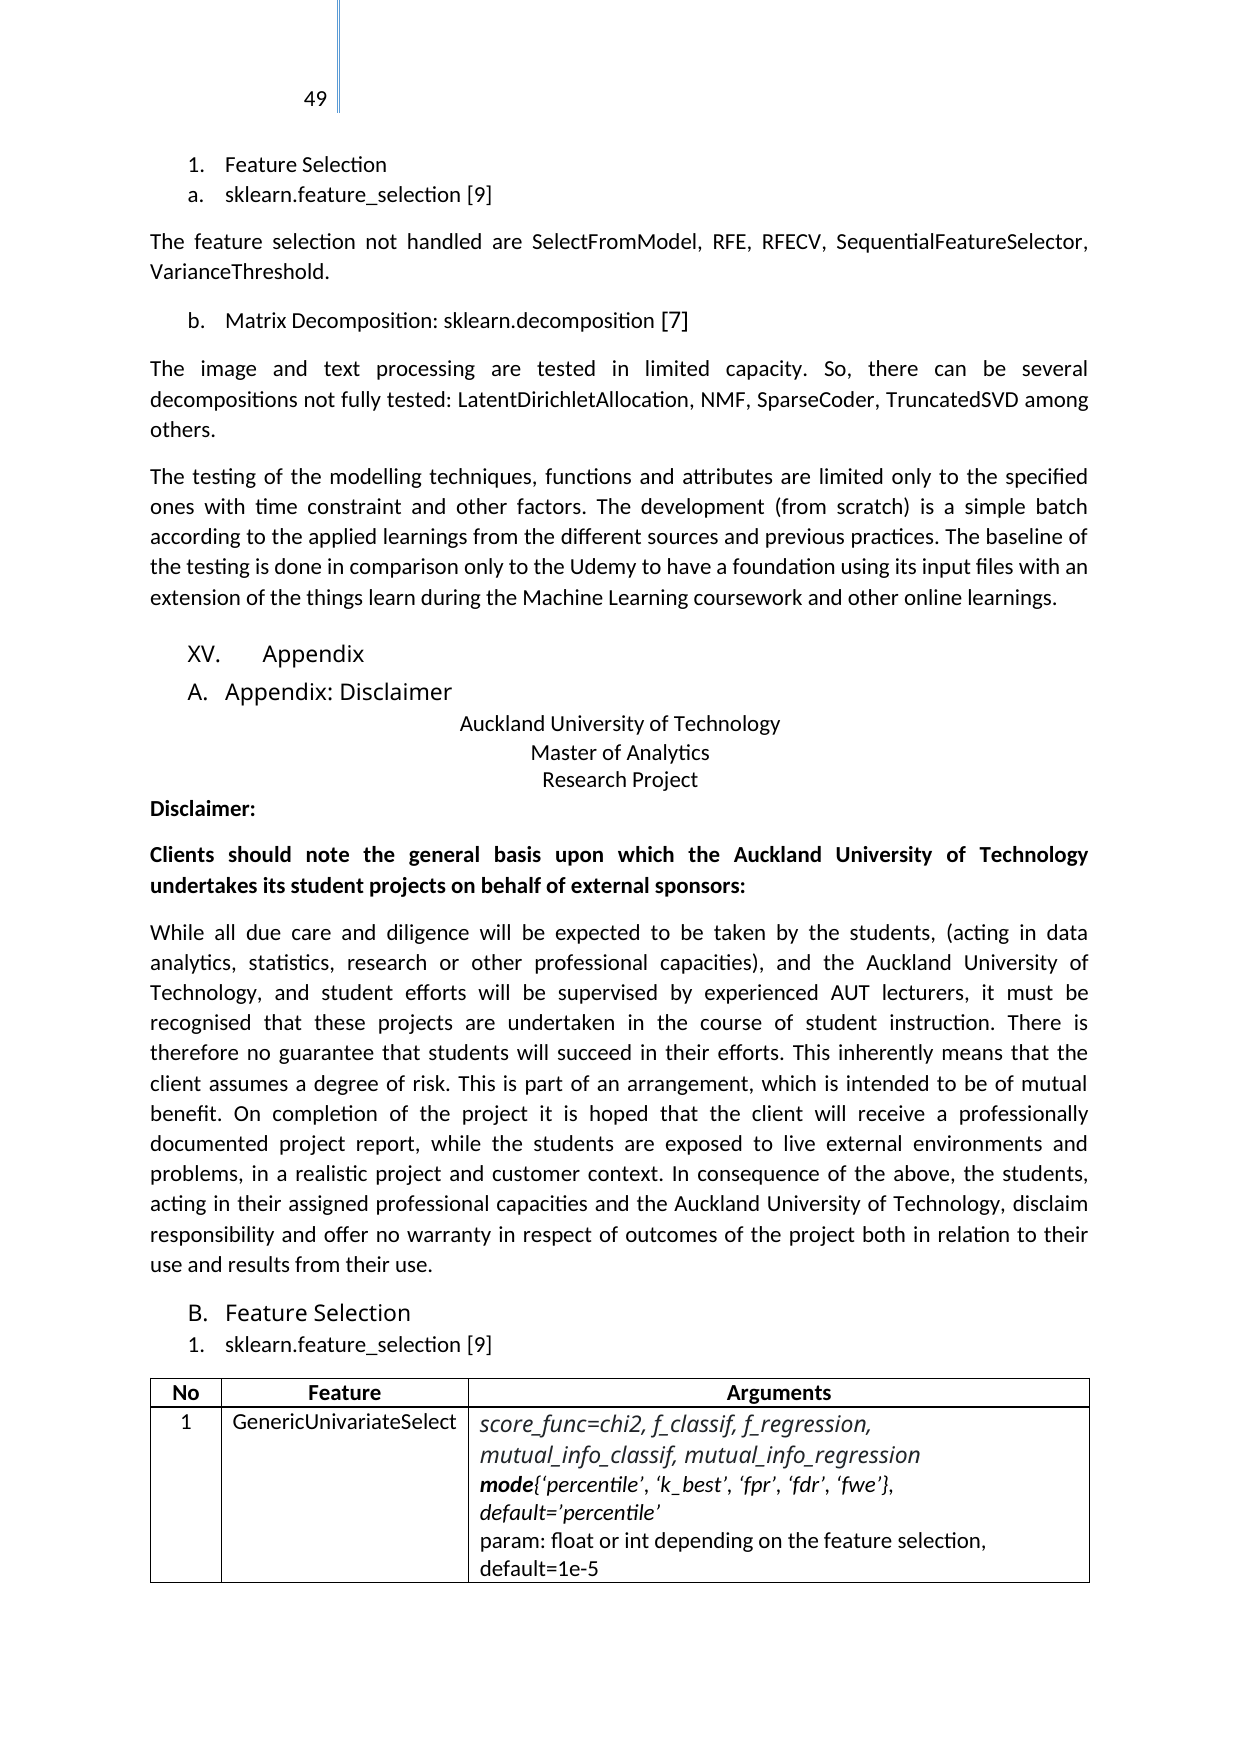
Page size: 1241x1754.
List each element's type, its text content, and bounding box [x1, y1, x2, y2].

table_cell score_func=chi2, f_classif, f_regression, mutual_info_classif, mutual_info_regression mode{‘percentile’, ‘k_best’, ‘fpr’, ‘fdr’, ‘fwe’}, default=’percentile’ param: float or int depending on the feature selection, default=1e-5 [469, 1408, 1089, 1582]
list sklearn.feature_selection [9] [187, 1331, 1090, 1358]
table_header Arguments [469, 1379, 1089, 1406]
table_header Feature [222, 1379, 468, 1406]
subtitle Appendix: Disclaimer [187, 676, 1090, 707]
text The feature selection not handled are SelectFromModel, RFE, RFECV, SequentialFeatureSelector, VarianceThreshold. [150, 227, 1090, 285]
text Research Project [150, 766, 1090, 794]
text The testing of the modelling techniques, functions and attributes are limited only to the specified ones with time constraint and other factors. The development (from scratch) is a simple batch according to the applied learnings from the different sources and previous practices. The baseline of the testing is done in comparison only to the Udemy to have a foundation using its input files with an extension of the things learn during the Machine Learning coursework and other online learnings. [150, 462, 1090, 611]
table_cell GenericUnivariateSelect [222, 1408, 468, 1582]
text Master of Analytics [150, 738, 1090, 766]
subtitle Appendix [187, 638, 1090, 669]
subtitle Feature Selection [187, 1297, 1090, 1328]
text Auckland University of Technology [150, 709, 1090, 738]
text The image and text processing are tested in limited capacity. So, there can be several decompositions not fully tested: LatentDirichletAllocation, NMF, SparseCoder, TruncatedSVD among others. [150, 354, 1090, 443]
text Disclaimer: [150, 794, 1090, 822]
table_header No [151, 1379, 221, 1406]
list Matrix Decomposition: sklearn.decomposition [7] [187, 304, 1090, 335]
table_cell 1 [151, 1408, 221, 1582]
list Feature Selection [187, 150, 1090, 178]
text Clients should note the general basis upon which the Auckland University of Technology undertakes its student projects on behalf of external sponsors: [150, 841, 1090, 899]
text While all due care and diligence will be expected to be taken by the students, (acting in data analytics, statistics, research or other professional capacities), and the Auckland University of Technology, and student efforts will be supervised by experienced AUT lecturers, it must be recognised that these projects are undertaken in the course of student instruction. There is therefore no guarantee that students will succeed in their efforts. This inherently means that the client assumes a degree of risk. This is part of an arrangement, which is intended to be of mutual benefit. On completion of the project it is hoped that the client will receive a professionally documented project report, while the students are exposed to live external environments and problems, in a realistic project and customer context. In consequence of the above, the students, acting in their assigned professional capacities and the Auckland University of Technology, disclaim responsibility and offer no warranty in respect of outcomes of the project both in relation to their use and results from their use. [150, 918, 1090, 1278]
list sklearn.feature_selection [9] [187, 180, 1090, 208]
